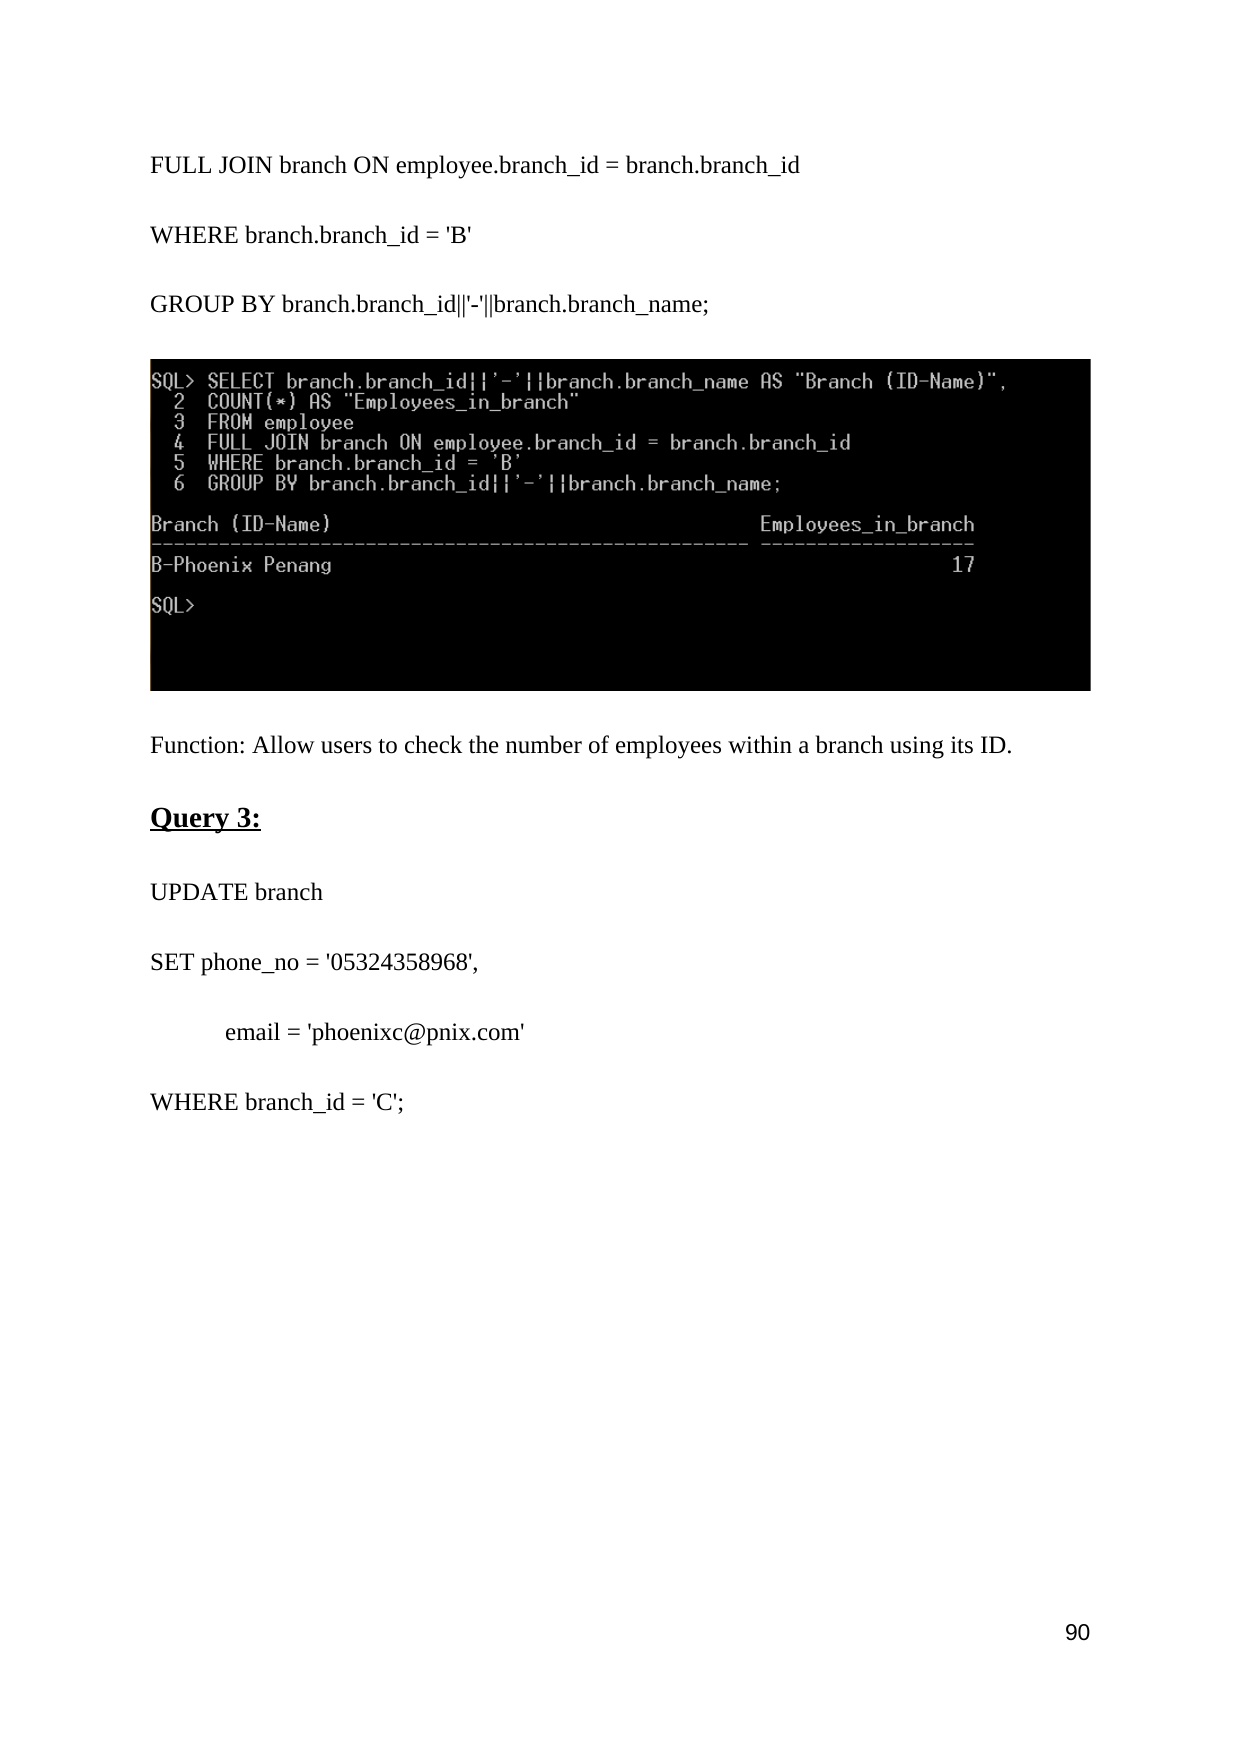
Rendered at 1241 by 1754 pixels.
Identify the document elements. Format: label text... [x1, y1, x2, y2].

text SET phone_no = '05324358968', [150, 947, 1090, 976]
picture [150, 359, 1091, 691]
text Query 3: [150, 800, 1090, 834]
text email = 'phoenixc@pnix.com' [150, 1017, 1090, 1046]
text WHERE branch.branch_id = 'B' [150, 220, 1090, 248]
text FULL JOIN branch ON employee.branch_id = branch.branch_id [150, 150, 1090, 179]
text GROUP BY branch.branch_id||'-'||branch.branch_name; [150, 289, 1090, 318]
text UPDATE branch [150, 877, 1090, 906]
text WHERE branch_id = 'C'; [150, 1087, 1090, 1116]
text Function: Allow users to check the number of employees within a branch using its ID. [150, 730, 1090, 759]
